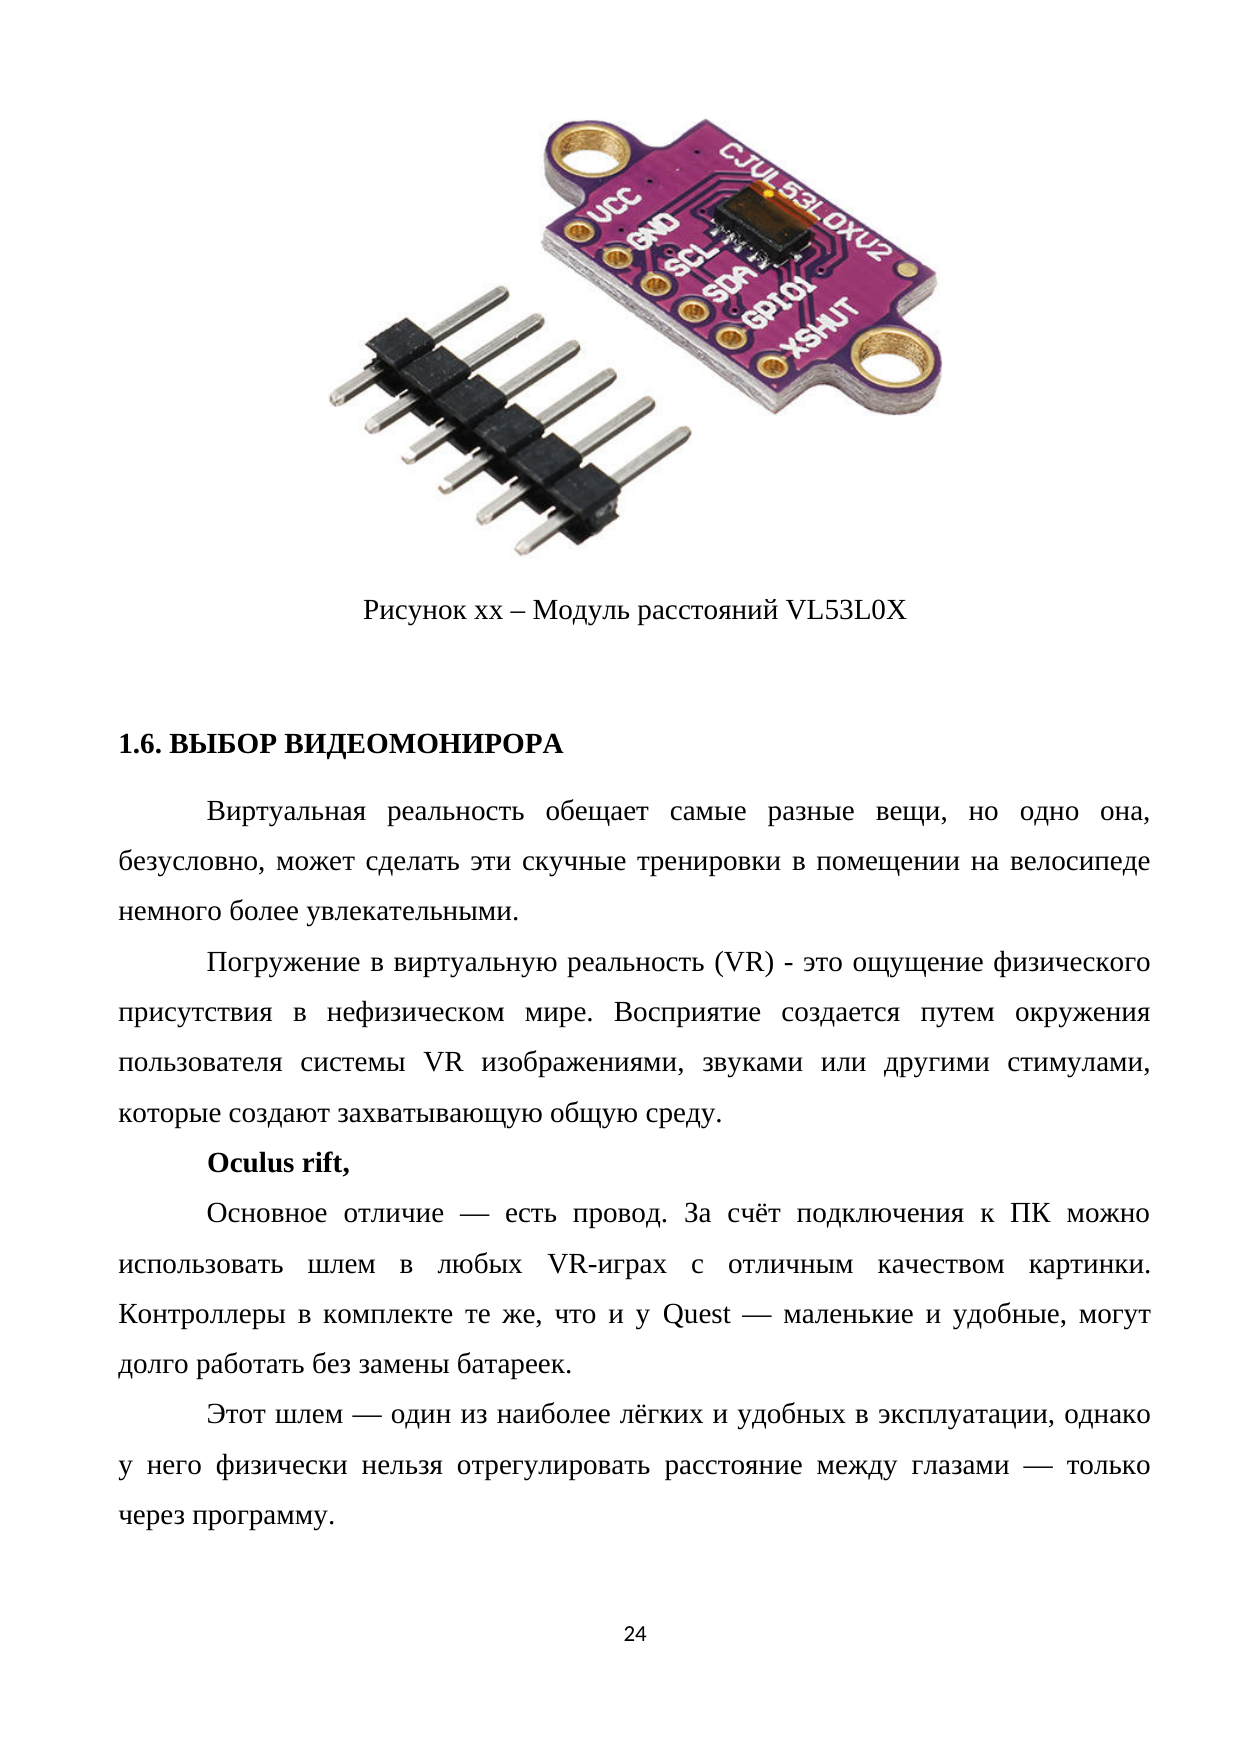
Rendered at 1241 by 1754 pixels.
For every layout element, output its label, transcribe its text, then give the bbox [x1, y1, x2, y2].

text Основное отличие — есть провод. За счёт подключения к ПК можно использовать шлем в любых VR-играх с отличным качеством картинки. Контроллеры в комплекте те же, что и у Quest — маленькие и удобные, могут долго работать без замены батареек. [118, 1195, 1152, 1380]
picture [327, 118, 943, 562]
text Oculus rift, [118, 1145, 1152, 1179]
text Виртуальная реальность обещает самые разные вещи, но одно она, безусловно, может сделать эти скучные тренировки в помещении на велосипеде немного более увлекательными. [118, 793, 1152, 927]
text Этот шлем — один из наиболее лёгких и удобных в эксплуатации, однако у него физически нельзя отрегулировать расстояние между глазами — только через программу. [118, 1397, 1152, 1531]
text Погружение в виртуальную реальность (VR) - это ощущение физического присутствия в нефизическом мире. Восприятие создается путем окружения пользователя системы VR изображениями, звуками или другими стимулами, которые создают захватывающую общую среду. [118, 944, 1152, 1128]
text Рисунок xx – Модуль расстояний VL53L0X [118, 592, 1152, 626]
text 1.6. ВЫБОР ВИДЕОМОНИРОРА [118, 726, 1152, 759]
